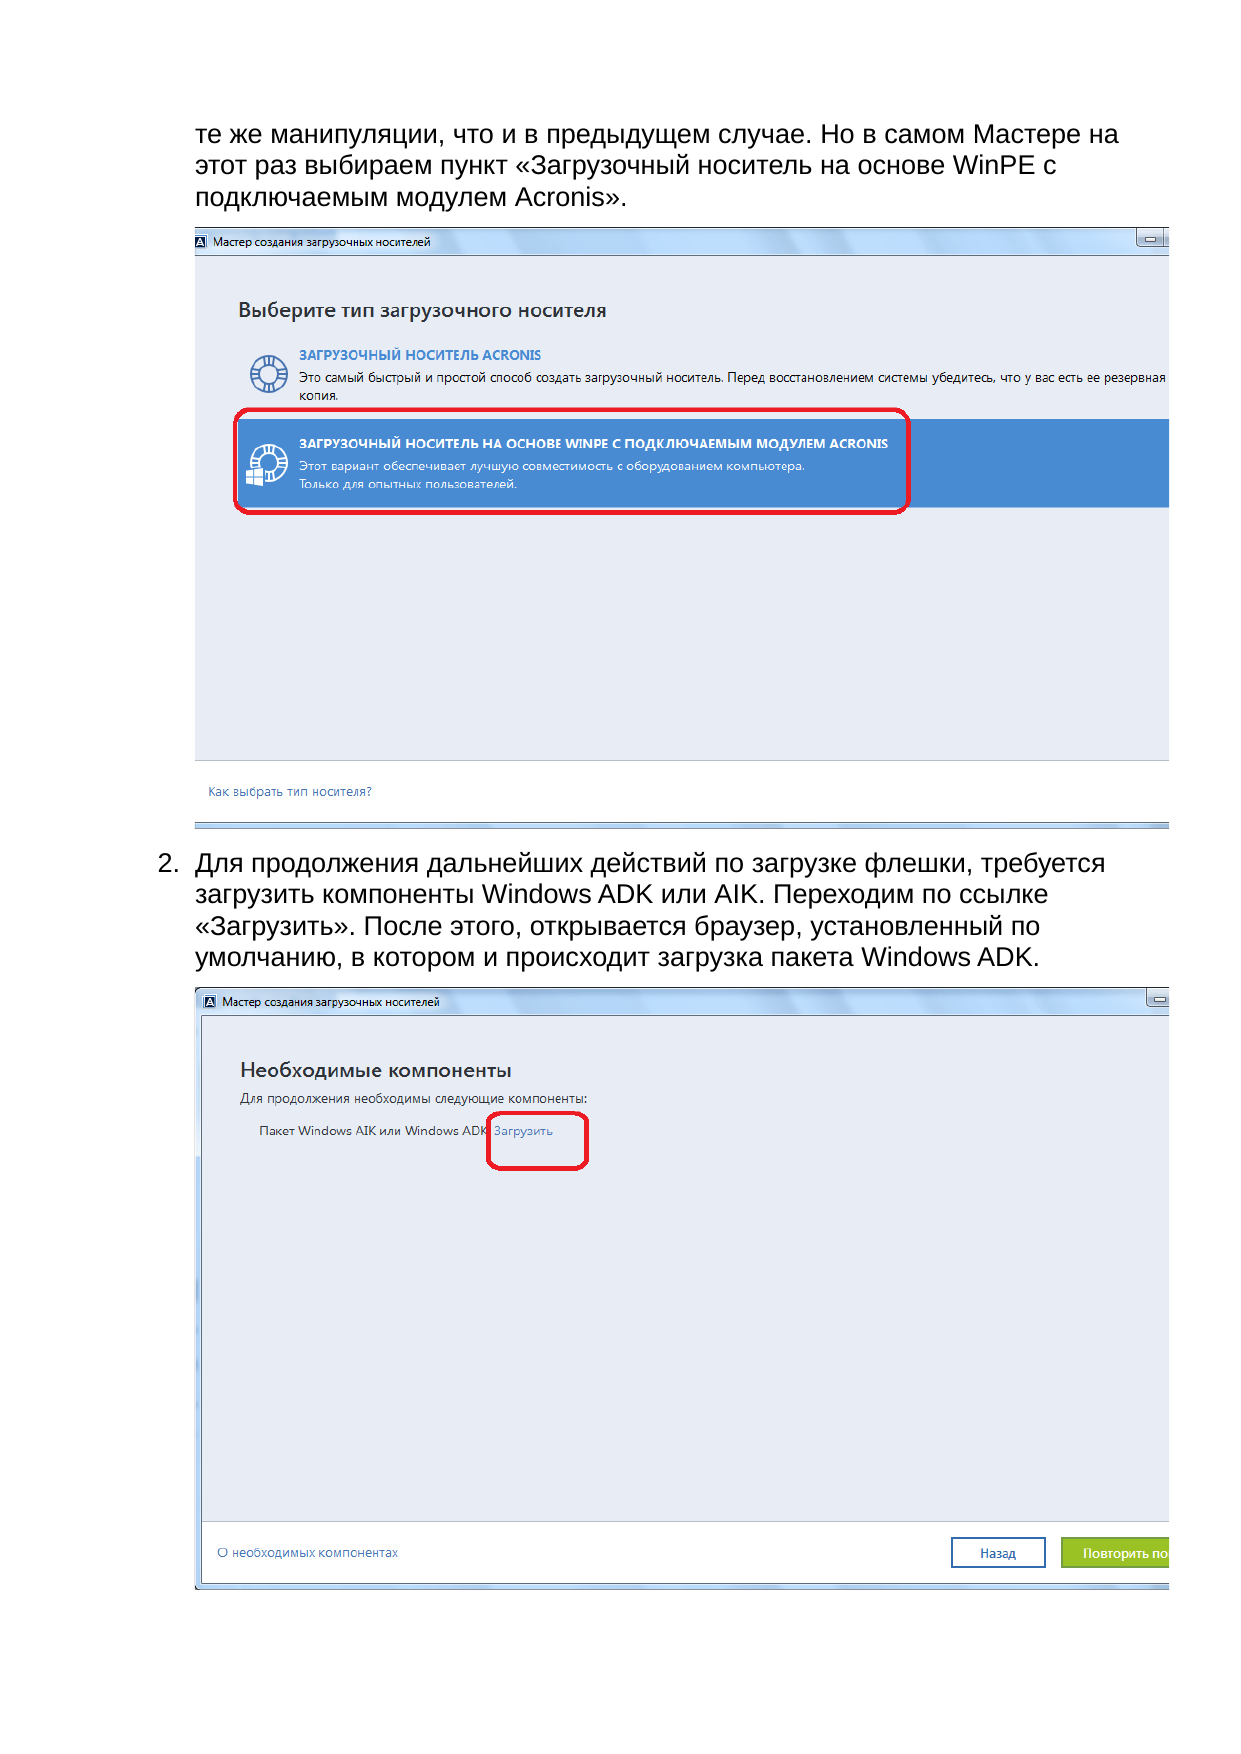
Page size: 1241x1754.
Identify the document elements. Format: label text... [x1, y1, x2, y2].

list Для продолжения дальнейших действий по загрузке флешки, требуется загрузить компоненты Windows ADK или AIK. Переходим по ссылке «Загрузить». После этого, открывается браузер, установленный по умолчанию, в котором и происходит загрузка пакета Windows ADK. [157, 847, 1152, 972]
picture [194, 227, 1170, 829]
picture [194, 987, 1170, 1590]
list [157, 118, 1152, 212]
